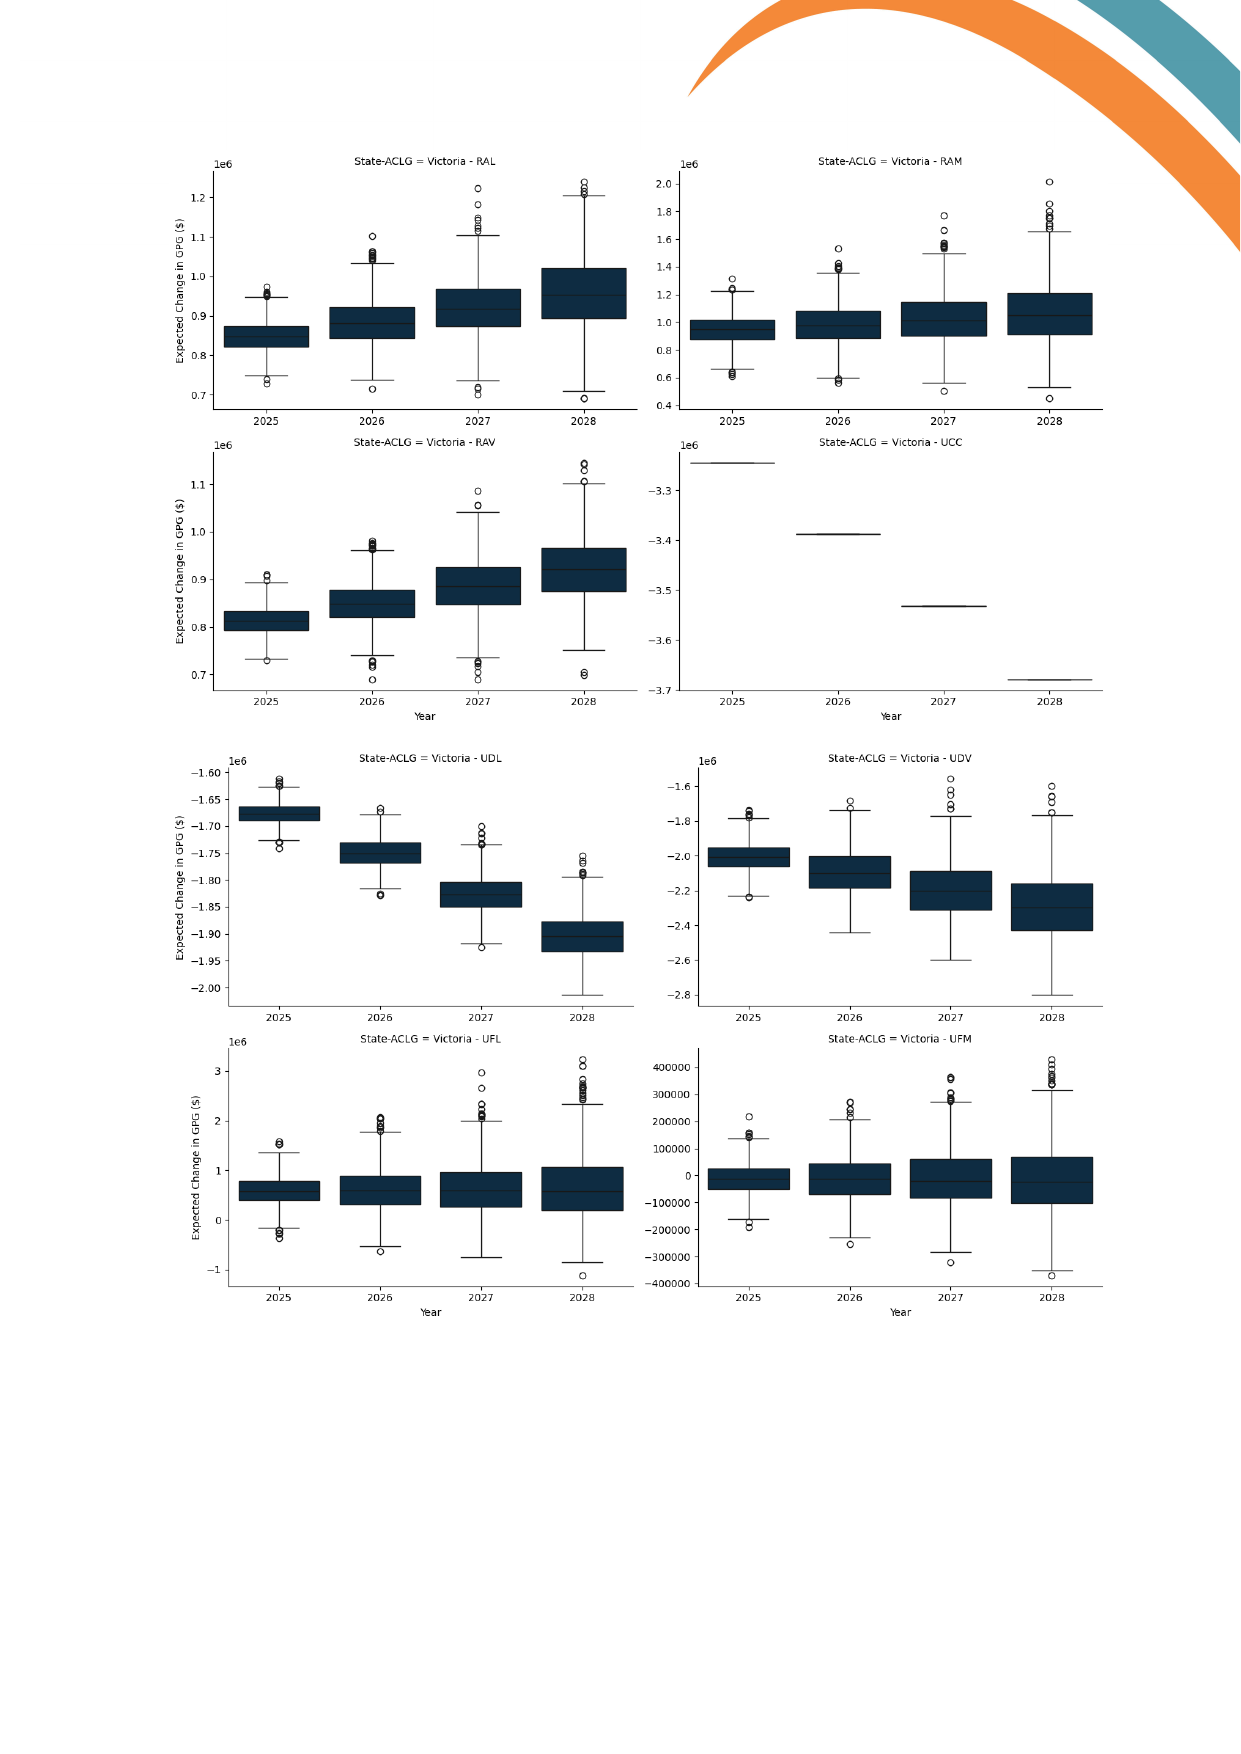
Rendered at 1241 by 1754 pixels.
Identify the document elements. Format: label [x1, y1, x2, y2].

picture [19, 0, 1241, 729]
picture [168, 746, 1109, 1325]
